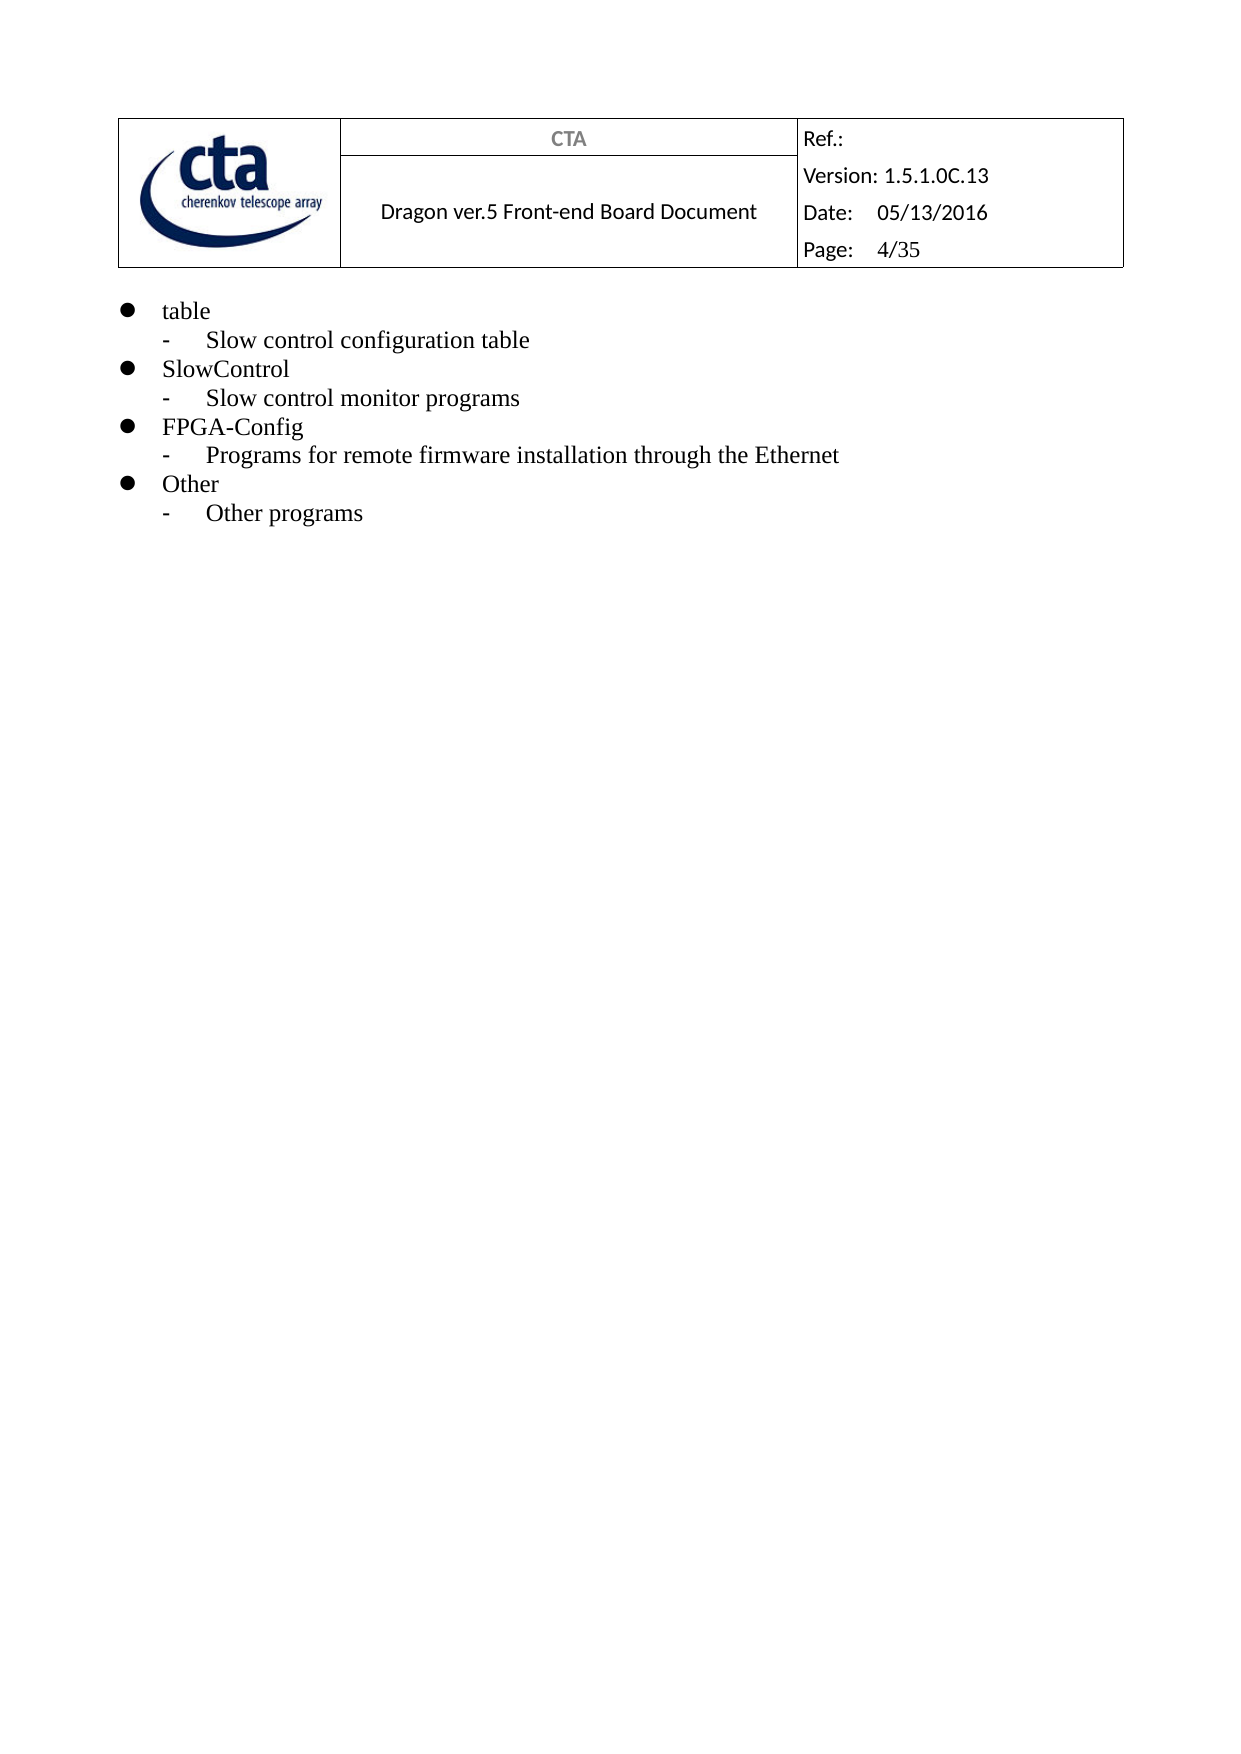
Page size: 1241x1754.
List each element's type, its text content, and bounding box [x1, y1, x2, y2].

list Other [118, 469, 1122, 498]
list table [118, 296, 1122, 325]
list Slow control monitor programs [162, 383, 1122, 412]
list Other programs [162, 498, 1122, 527]
list SlowControl [118, 354, 1122, 383]
list Slow control configuration table [162, 325, 1122, 354]
list FPGA-Config [118, 412, 1122, 440]
picture [123, 124, 336, 262]
list Programs for remote firmware installation through the Ethernet [162, 440, 1122, 469]
